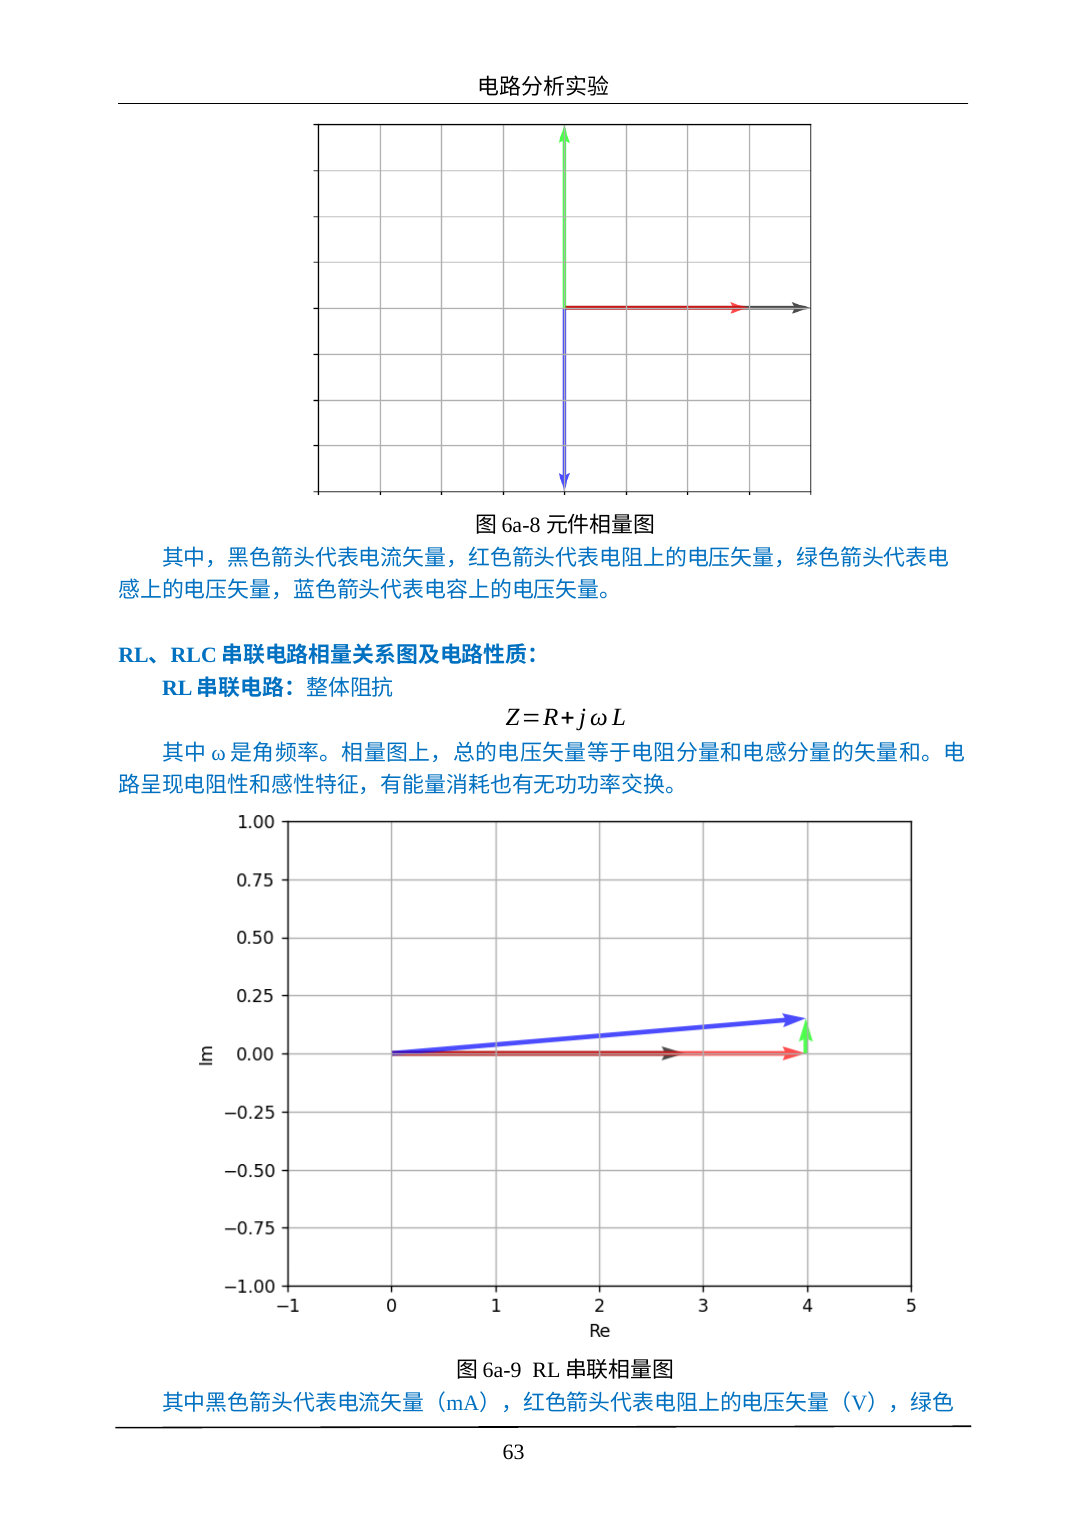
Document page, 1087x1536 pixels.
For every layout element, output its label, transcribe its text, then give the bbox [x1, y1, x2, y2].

text 图6a-8 元件相量图 [118, 507, 968, 539]
text RL、RLC串联电路相量关系图及电路性质： [118, 637, 968, 669]
text 其中ω是角频率。相量图上，总的电压矢量等于电阻分量和电感分量的矢量和。电路呈现电阻性和感性特征，有能量消耗也有无功功率交换。 [118, 734, 968, 799]
text 图6a-9 RL串联相量图 [118, 1352, 968, 1384]
picture [312, 116, 818, 495]
text 其中，黑色箭头代表电流矢量，红色箭头代表电阻上的电压矢量，绿色箭头代表电感上的电压矢量，蓝色箭头代表电容上的电压矢量。 [118, 539, 968, 604]
picture [187, 799, 943, 1344]
text RL串联电路：整体阻抗 [118, 669, 968, 702]
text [118, 1384, 968, 1417]
